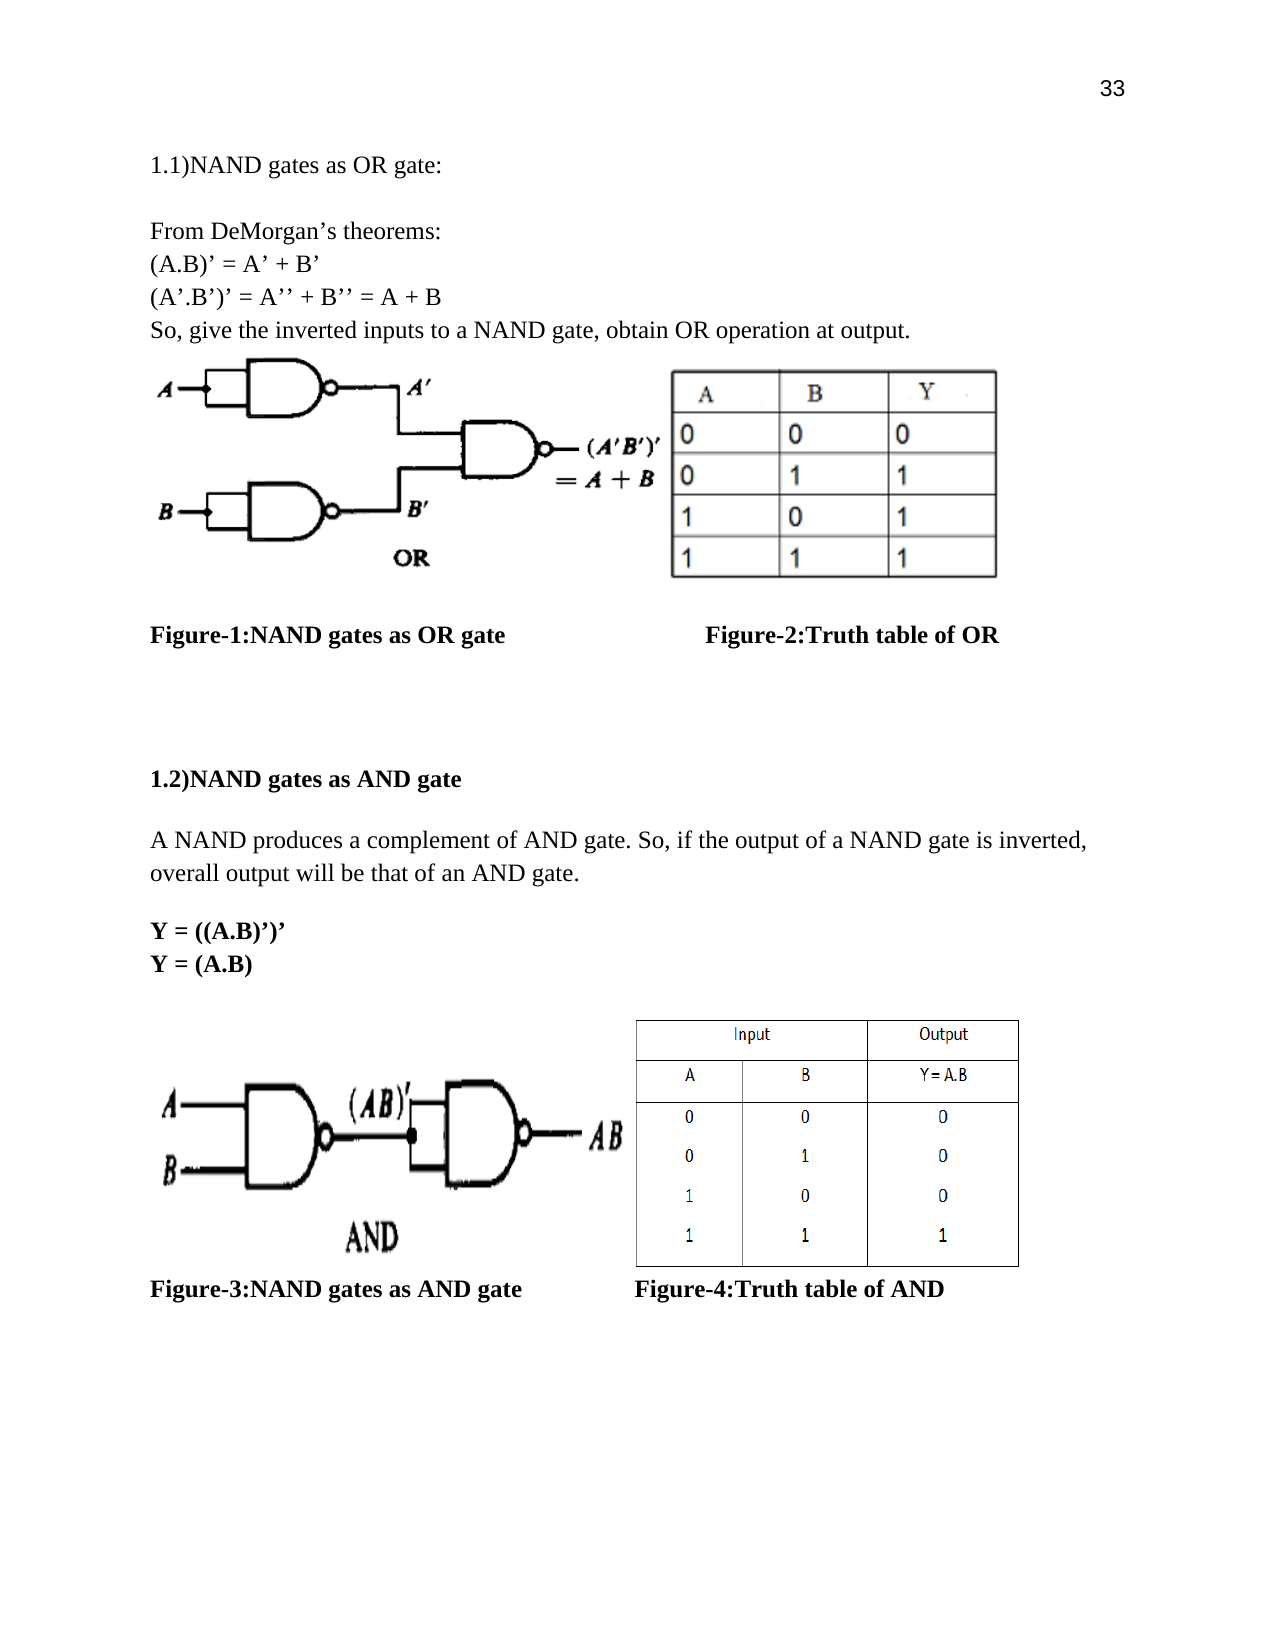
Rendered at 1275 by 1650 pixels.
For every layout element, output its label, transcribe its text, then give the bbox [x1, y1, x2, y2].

text (A’.B’)’ = A’’ + B’’ = A + B [150, 282, 1125, 311]
text 1.1)NAND gates as OR gate: [150, 150, 1125, 179]
text (A.B)’ = A’ + B’ [150, 249, 1125, 278]
picture [150, 1015, 1022, 1271]
text So, give the inverted inputs to a NAND gate, obtain OR operation at output. [150, 315, 1125, 344]
text From DeMorgan’s theorems: [150, 216, 1125, 245]
picture [150, 348, 1001, 584]
text Figure-1:NAND gates as OR gate Figure-2:Truth table of OR [150, 620, 1125, 649]
text Y = (A.B) [150, 949, 1125, 978]
text A NAND produces a complement of AND gate. So, if the output of a NAND gate is inverted, overall output will be that of an AND gate. [150, 825, 1125, 887]
subtitle 1.2)NAND gates as AND gate [150, 764, 1125, 793]
text Y = ((A.B)’)’ [150, 916, 1125, 945]
text Figure-3:NAND gates as AND gate Figure-4:Truth table of AND [150, 1274, 1125, 1303]
